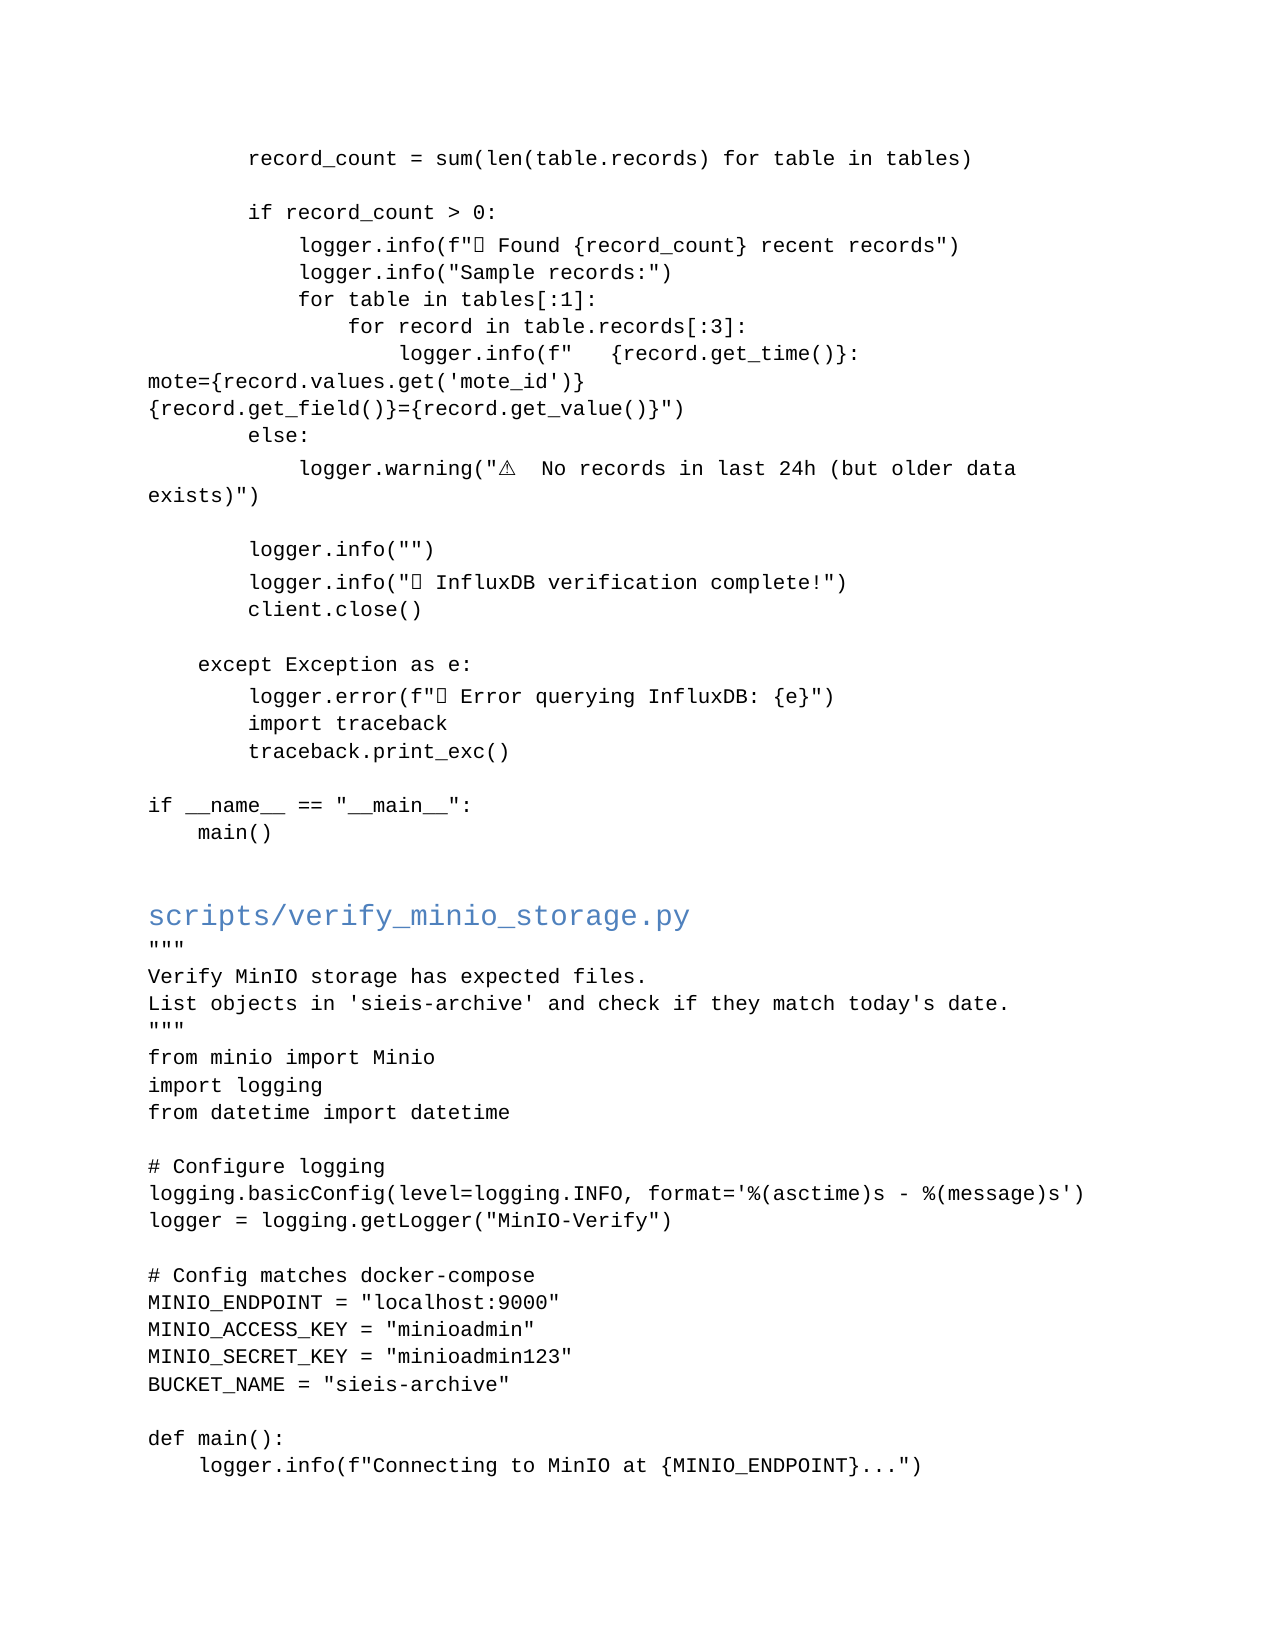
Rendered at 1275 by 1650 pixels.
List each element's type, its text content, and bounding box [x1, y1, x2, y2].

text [148, 148, 1127, 876]
subtitle scripts/verify_minio_storage.py [148, 901, 1127, 934]
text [148, 939, 1127, 1479]
